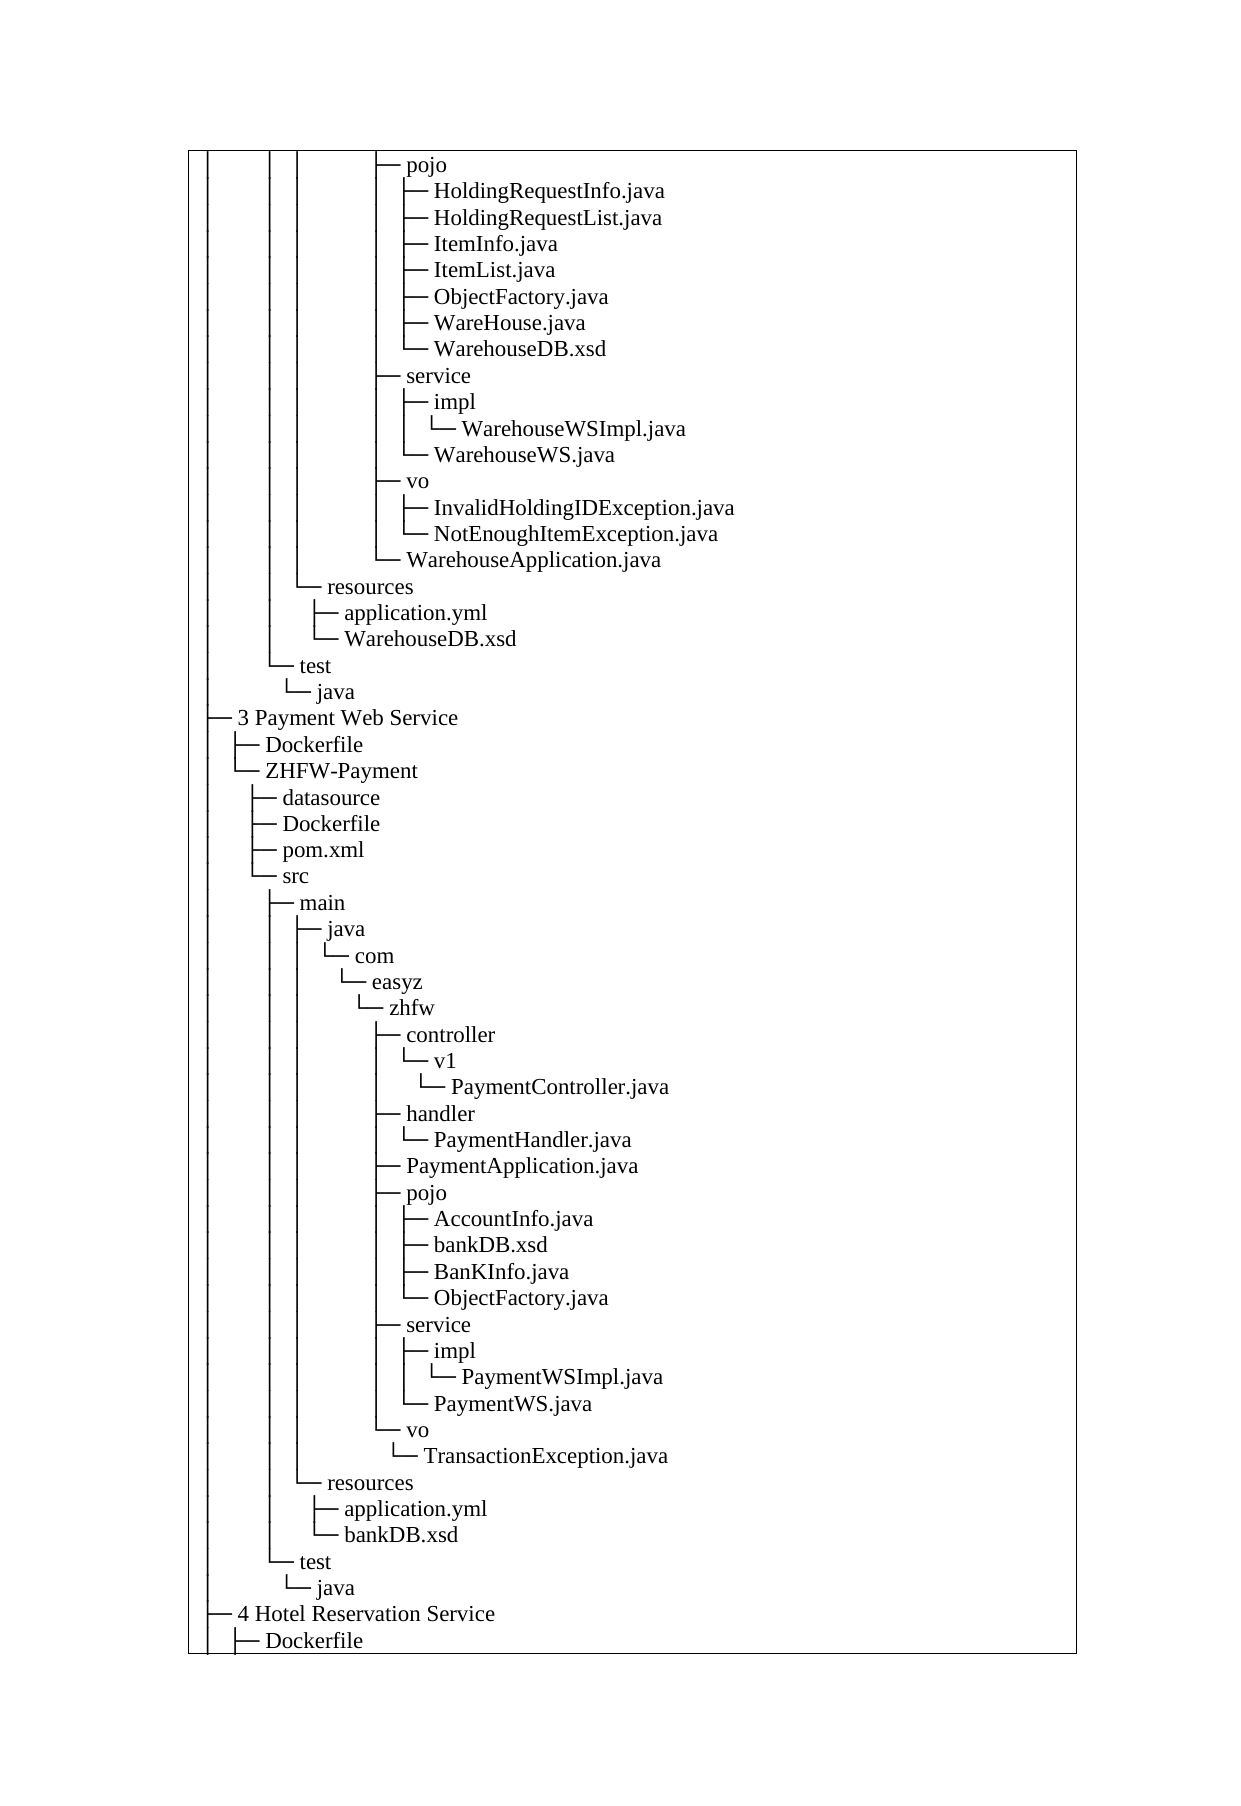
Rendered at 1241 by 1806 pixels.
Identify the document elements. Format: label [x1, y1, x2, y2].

table_header [208, 151, 1076, 1653]
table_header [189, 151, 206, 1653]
